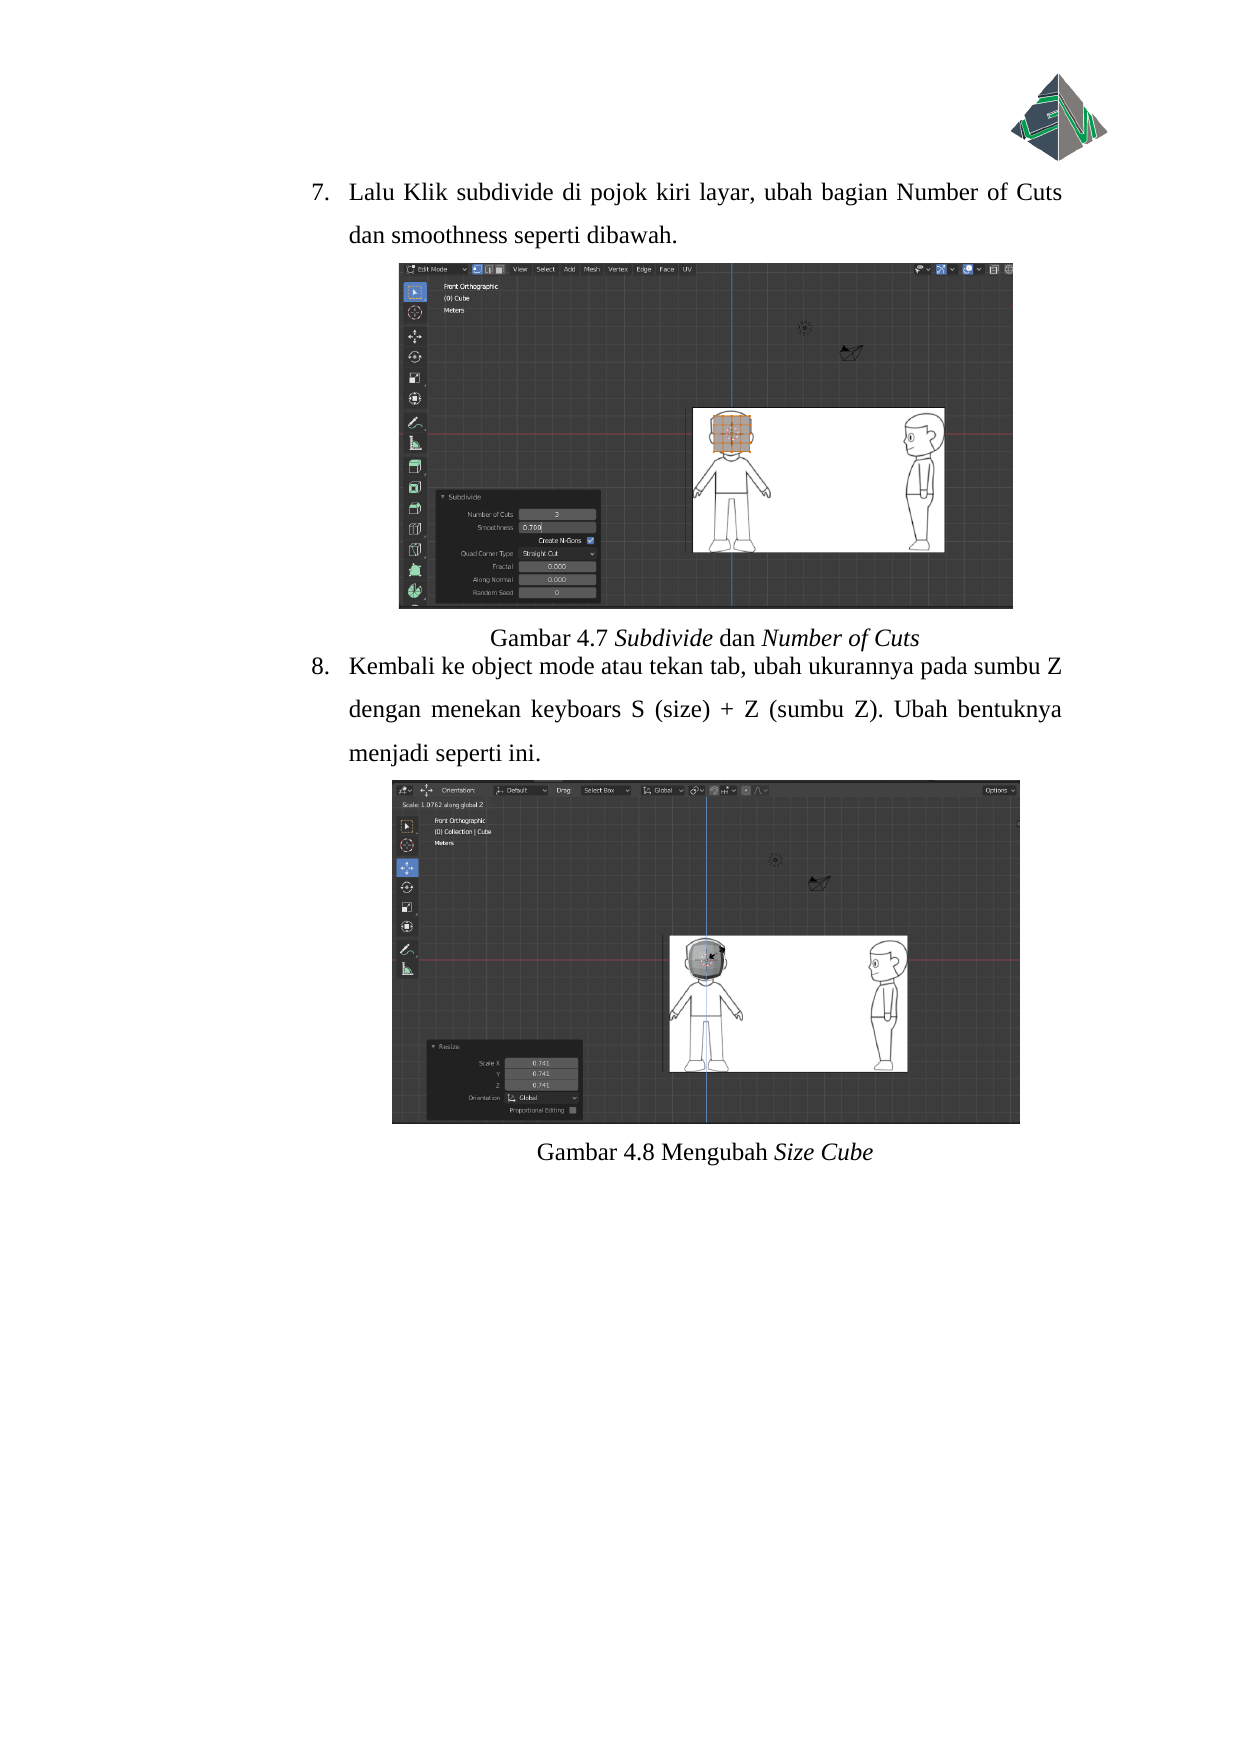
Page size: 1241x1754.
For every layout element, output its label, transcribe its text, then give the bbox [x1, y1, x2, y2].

picture [398, 263, 1013, 609]
list Kembali ke object mode atau tekan tab, ubah ukurannya pada sumbu Z dengan menekan keyboars S (size) + Z (sumbu Z). Ubah bentuknya menjadi seperti ini. [311, 651, 1063, 766]
subtitle Subdivide dan Number of Cuts [349, 623, 1063, 651]
picture [392, 780, 1020, 1124]
list Lalu Klik subdivide di pojok kiri layar, ubah bagian Number of Cuts dan smoothness seperti dibawah. [311, 177, 1063, 249]
subtitle Mengubah Size Cube [349, 1137, 1063, 1166]
picture [1010, 73, 1108, 161]
